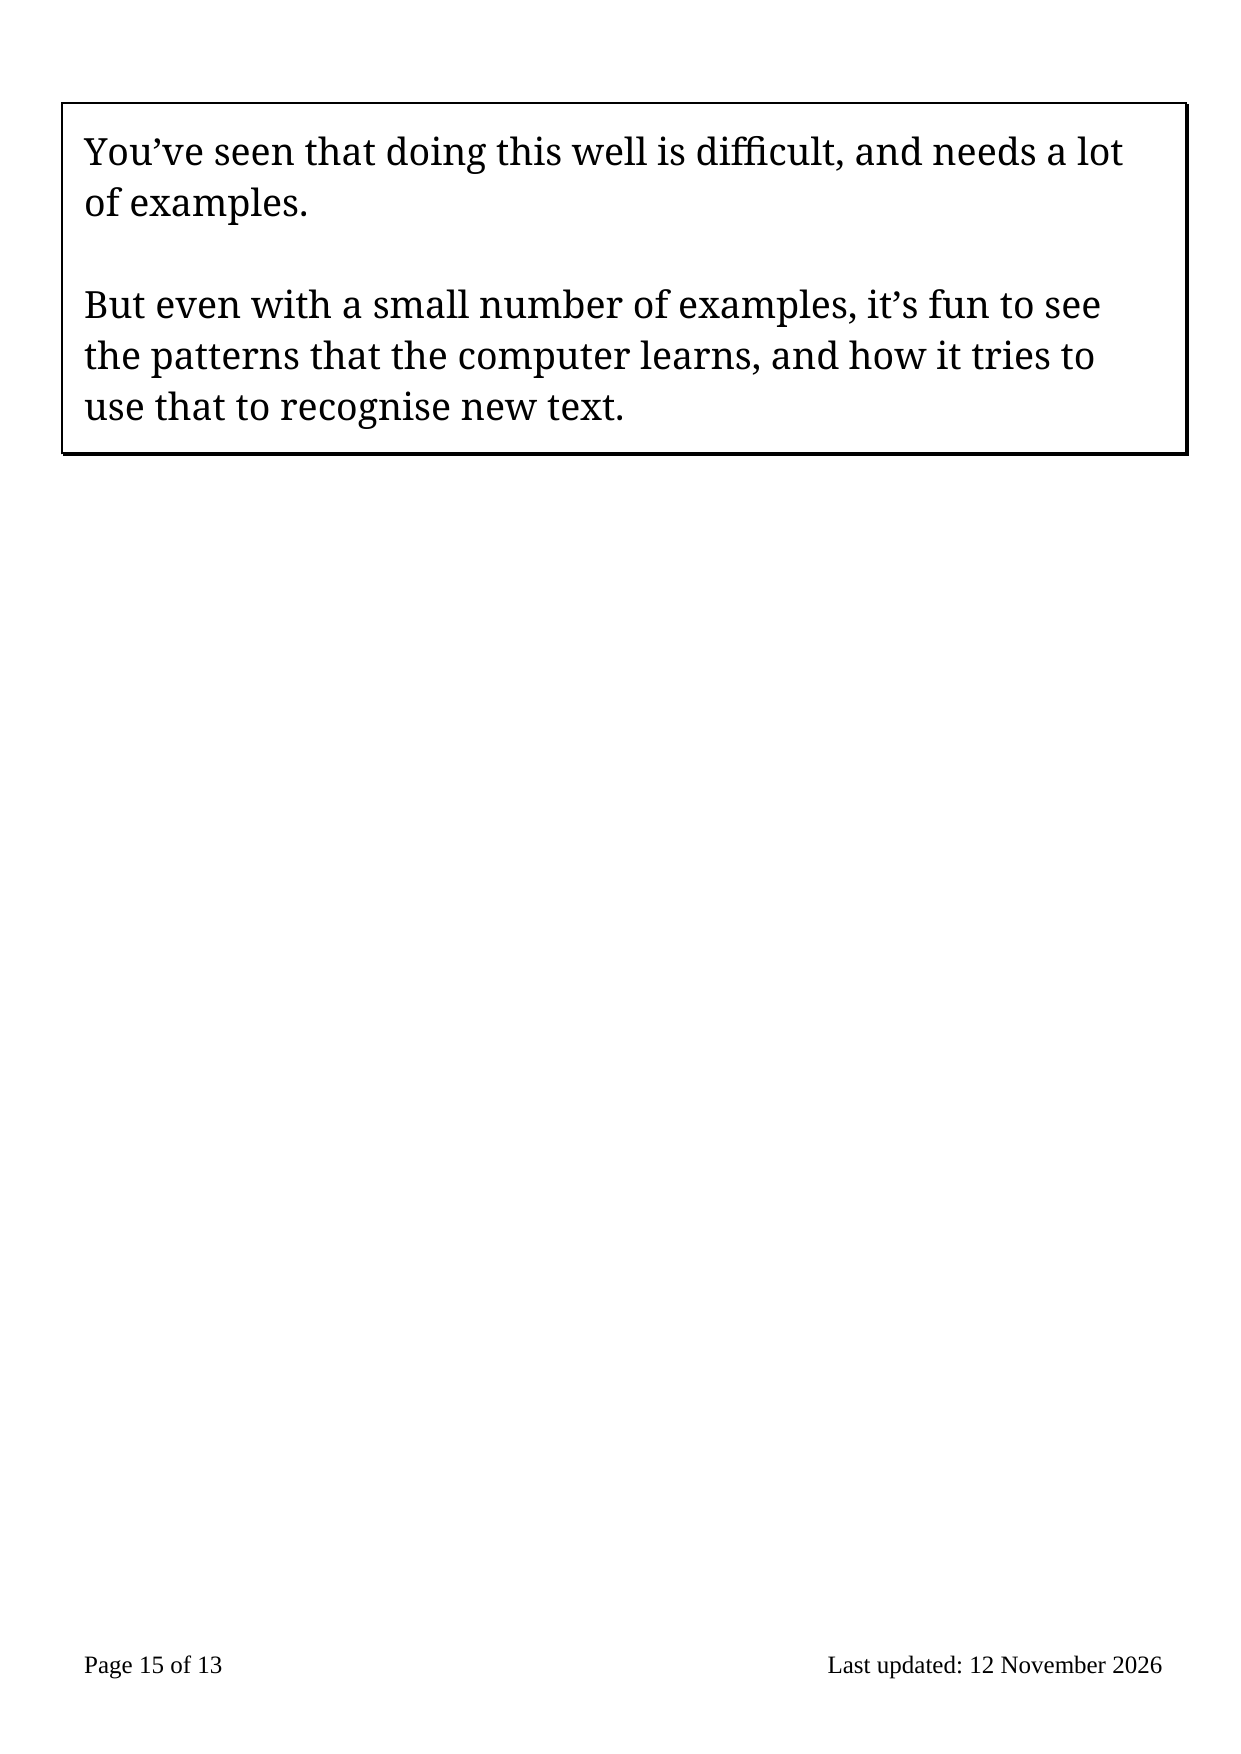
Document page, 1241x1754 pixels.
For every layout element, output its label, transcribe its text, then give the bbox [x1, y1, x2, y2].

text But even with a small number of examples, it’s fun to see the patterns that the computer learns, and how it tries to use that to recognise new text. [63, 255, 1185, 452]
text You’ve seen that doing this well is difficult, and needs a lot of examples. [63, 104, 1185, 227]
